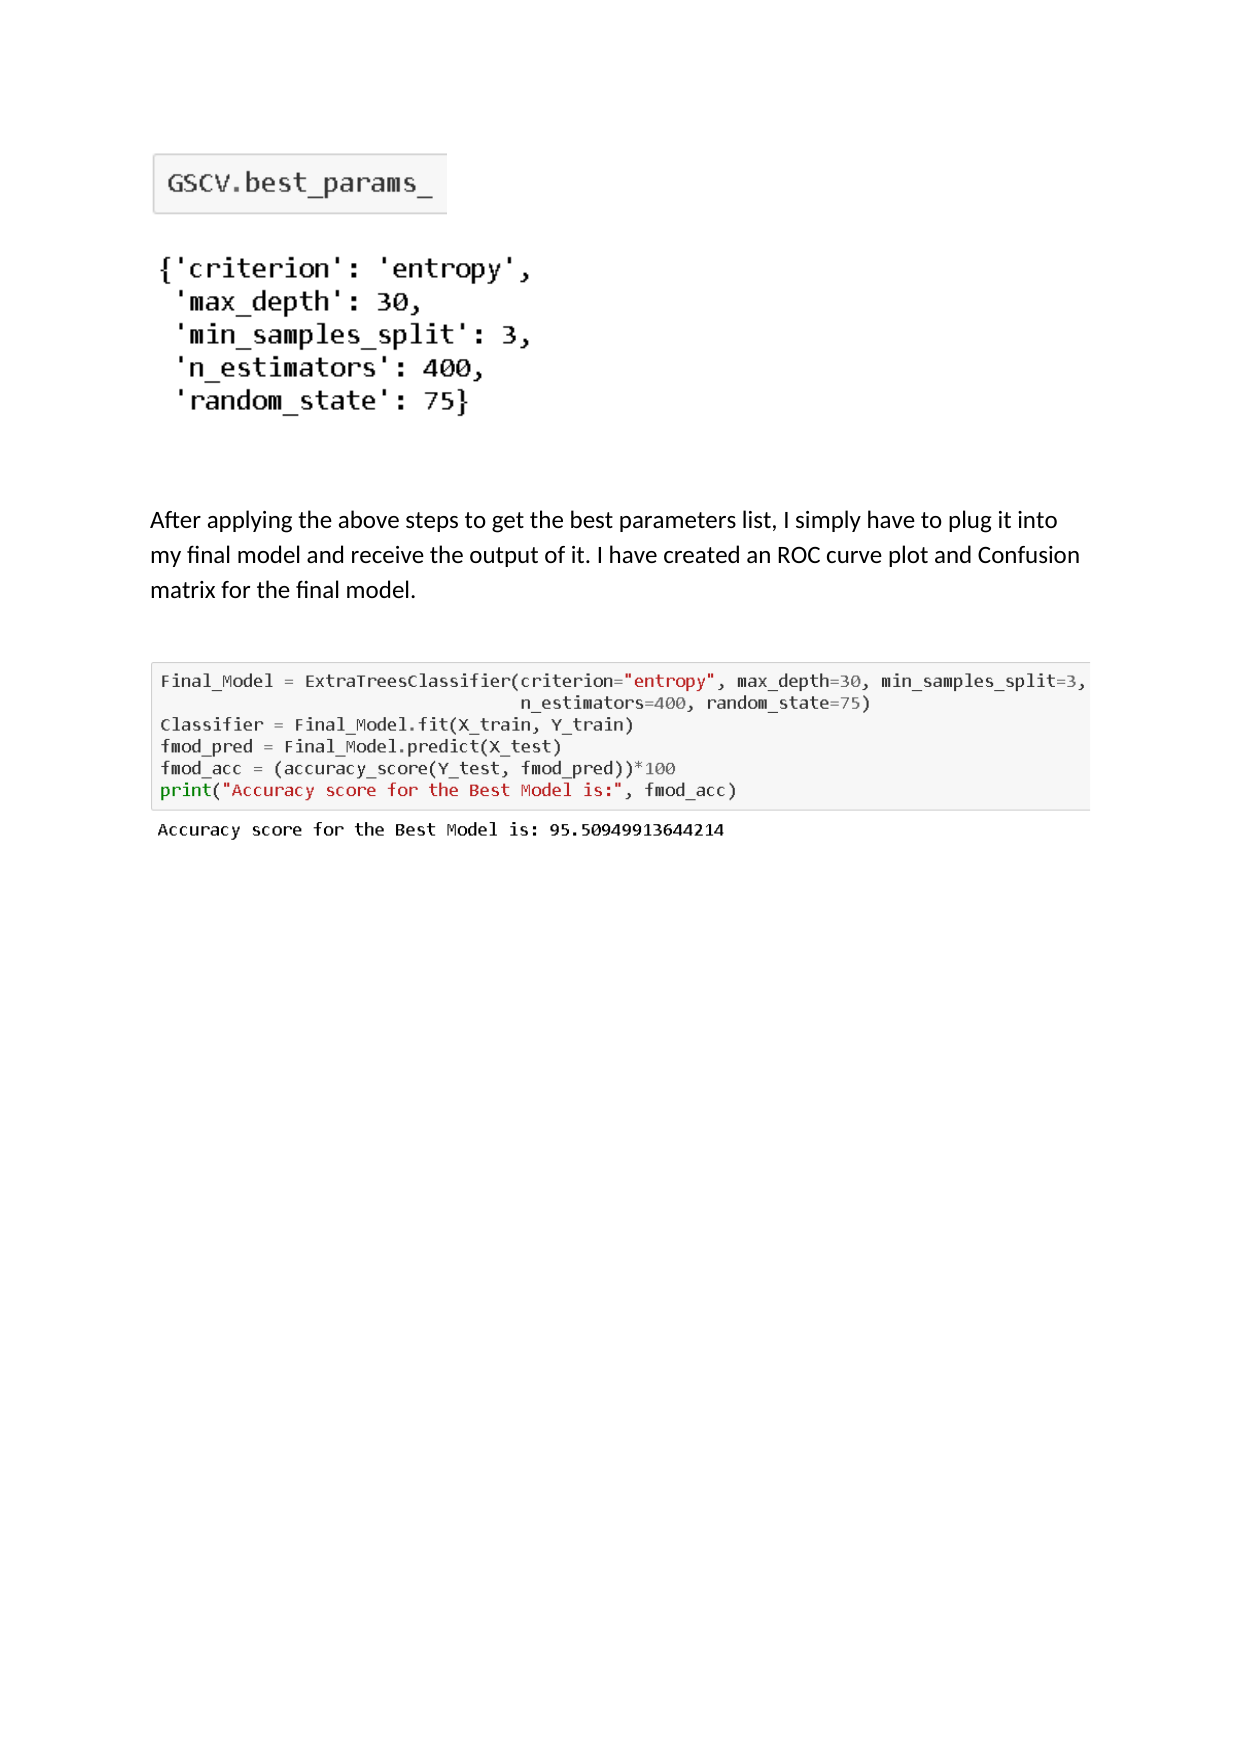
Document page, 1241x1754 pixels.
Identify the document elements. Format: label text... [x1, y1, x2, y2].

picture [150, 662, 1091, 846]
text After applying the above steps to get the best parameters list, I simply have to plug it into my final model and receive the output of it. I have created an ROC curve plot and Confusion matrix for the final model. [150, 504, 1090, 637]
picture [150, 240, 541, 424]
picture [150, 150, 447, 216]
